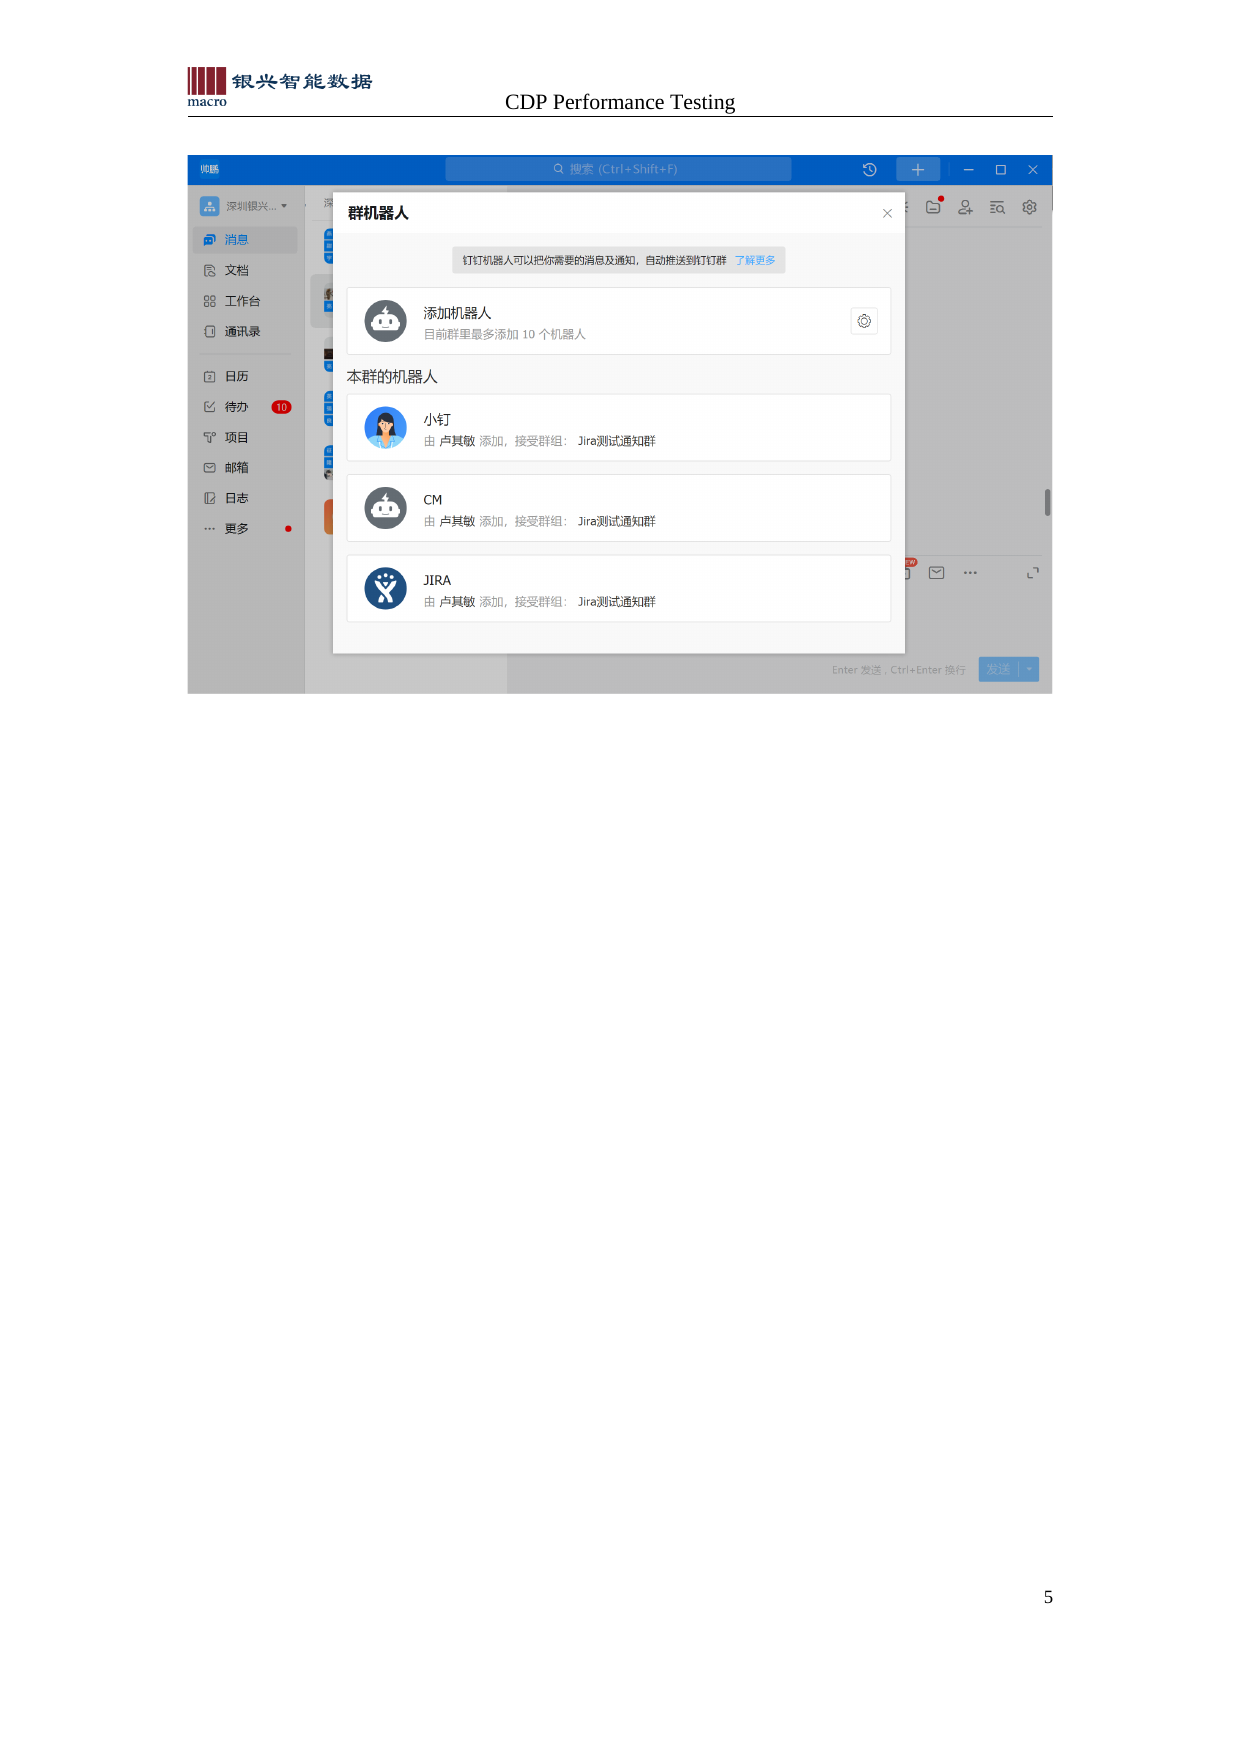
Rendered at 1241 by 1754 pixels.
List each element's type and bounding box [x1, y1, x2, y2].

picture [187, 155, 1053, 694]
picture [187, 67, 373, 106]
